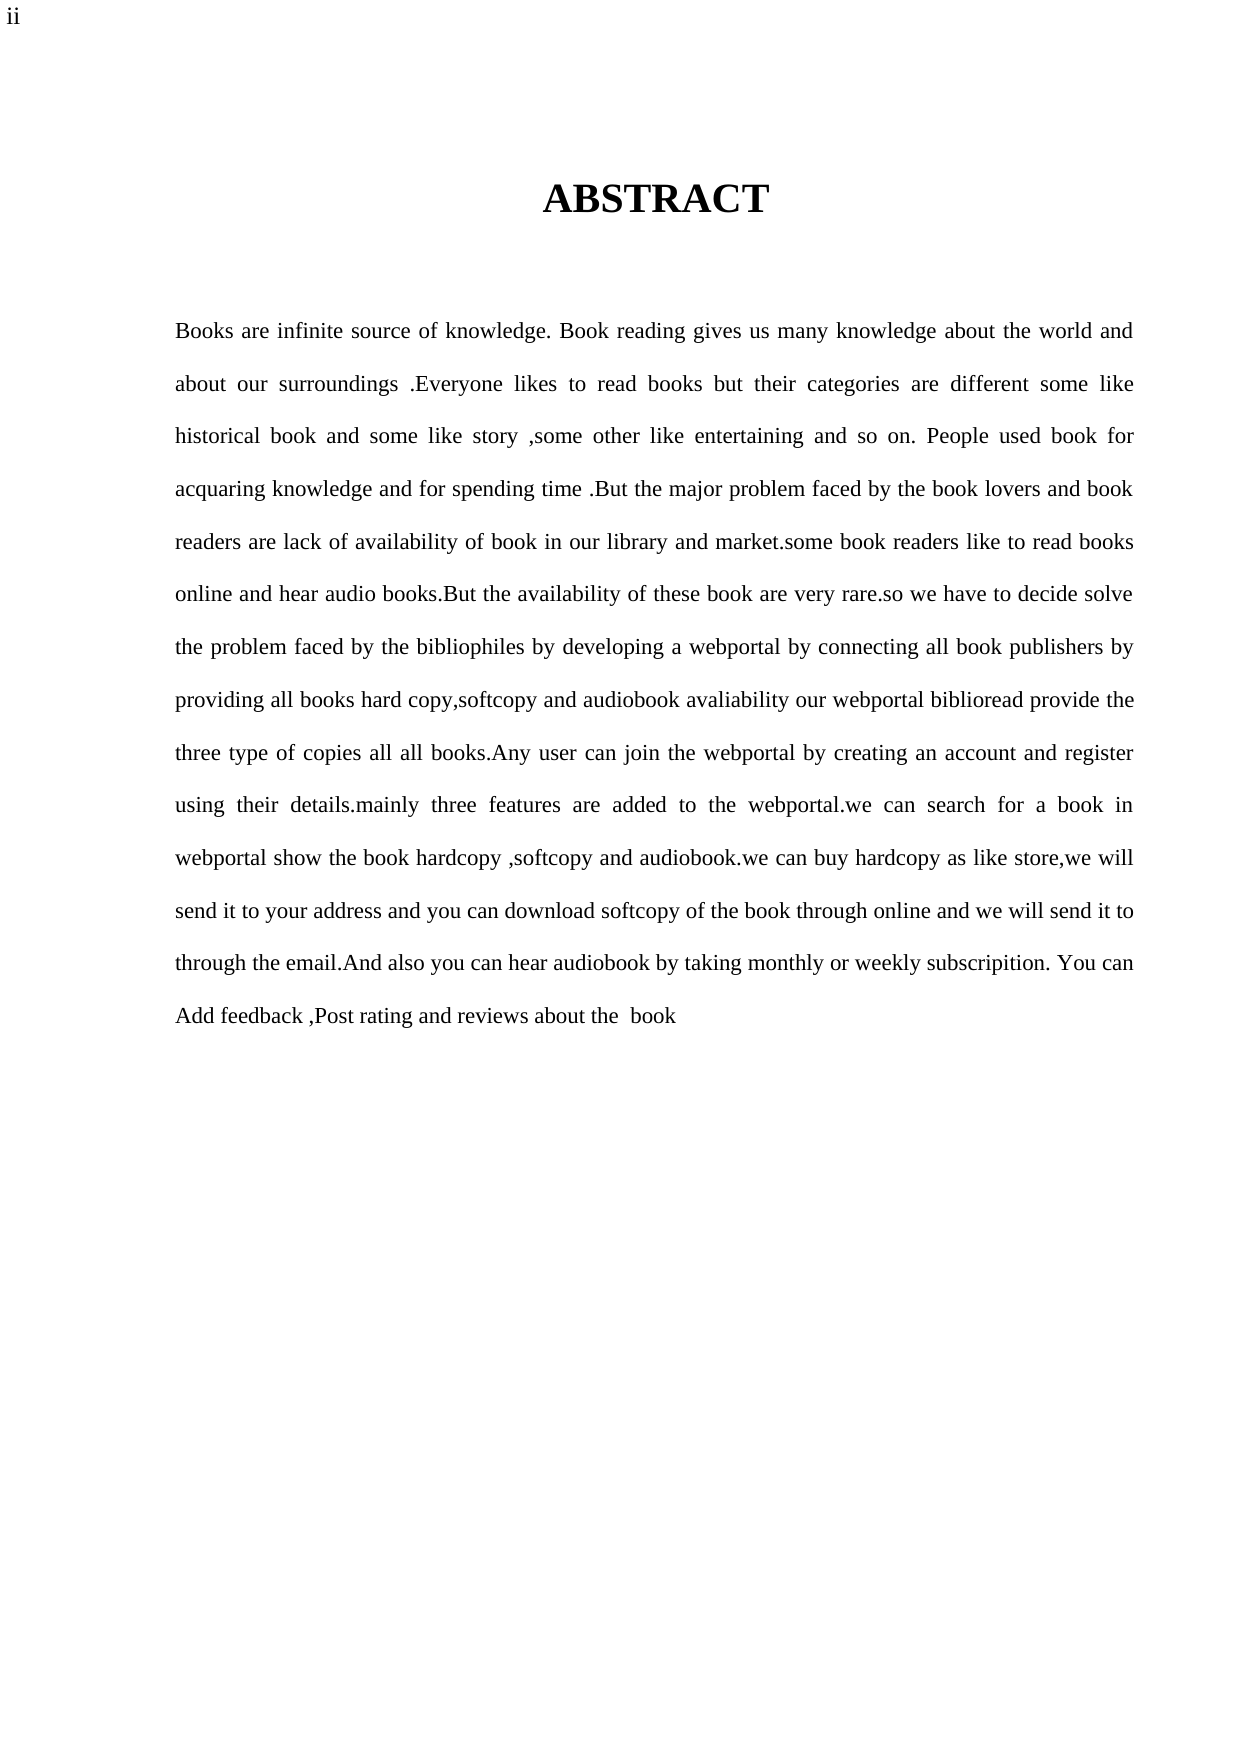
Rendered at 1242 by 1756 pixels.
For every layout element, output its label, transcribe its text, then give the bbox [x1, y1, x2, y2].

subtitle ABSTRACT [401, 174, 911, 222]
text Books are infinite source of knowledge. Book reading gives us many knowledge about the world and about our surroundings .Everyone likes to read books but their categories are different some like historical book and some like story ,some other like entertaining and so on. People used book for acquaring knowledge and for spending time .But the major problem faced by the book lovers and book readers are lack of availability of book in our library and market.some book readers like to read books online and hear audio books.But the availability of these book are very rare.so we have to decide solve the problem faced by the bibliophiles by developing a webportal by connecting all book publishers by providing all books hard copy,softcopy and audiobook avaliability our webportal biblioread provide the three type of copies all all books.Any user can join the webportal by creating an account and register using their details.mainly three features are added to the webportal.we can search for a book in webportal show the book hardcopy ,softcopy and audiobook.we can buy hardcopy as like store,we will send it to your address and you can download softcopy of the book through online and we will send it to through the email.And also you can hear audiobook by taking monthly or weekly subscripition. You can Add feedback ,Post rating and reviews about the book [175, 317, 1135, 1028]
